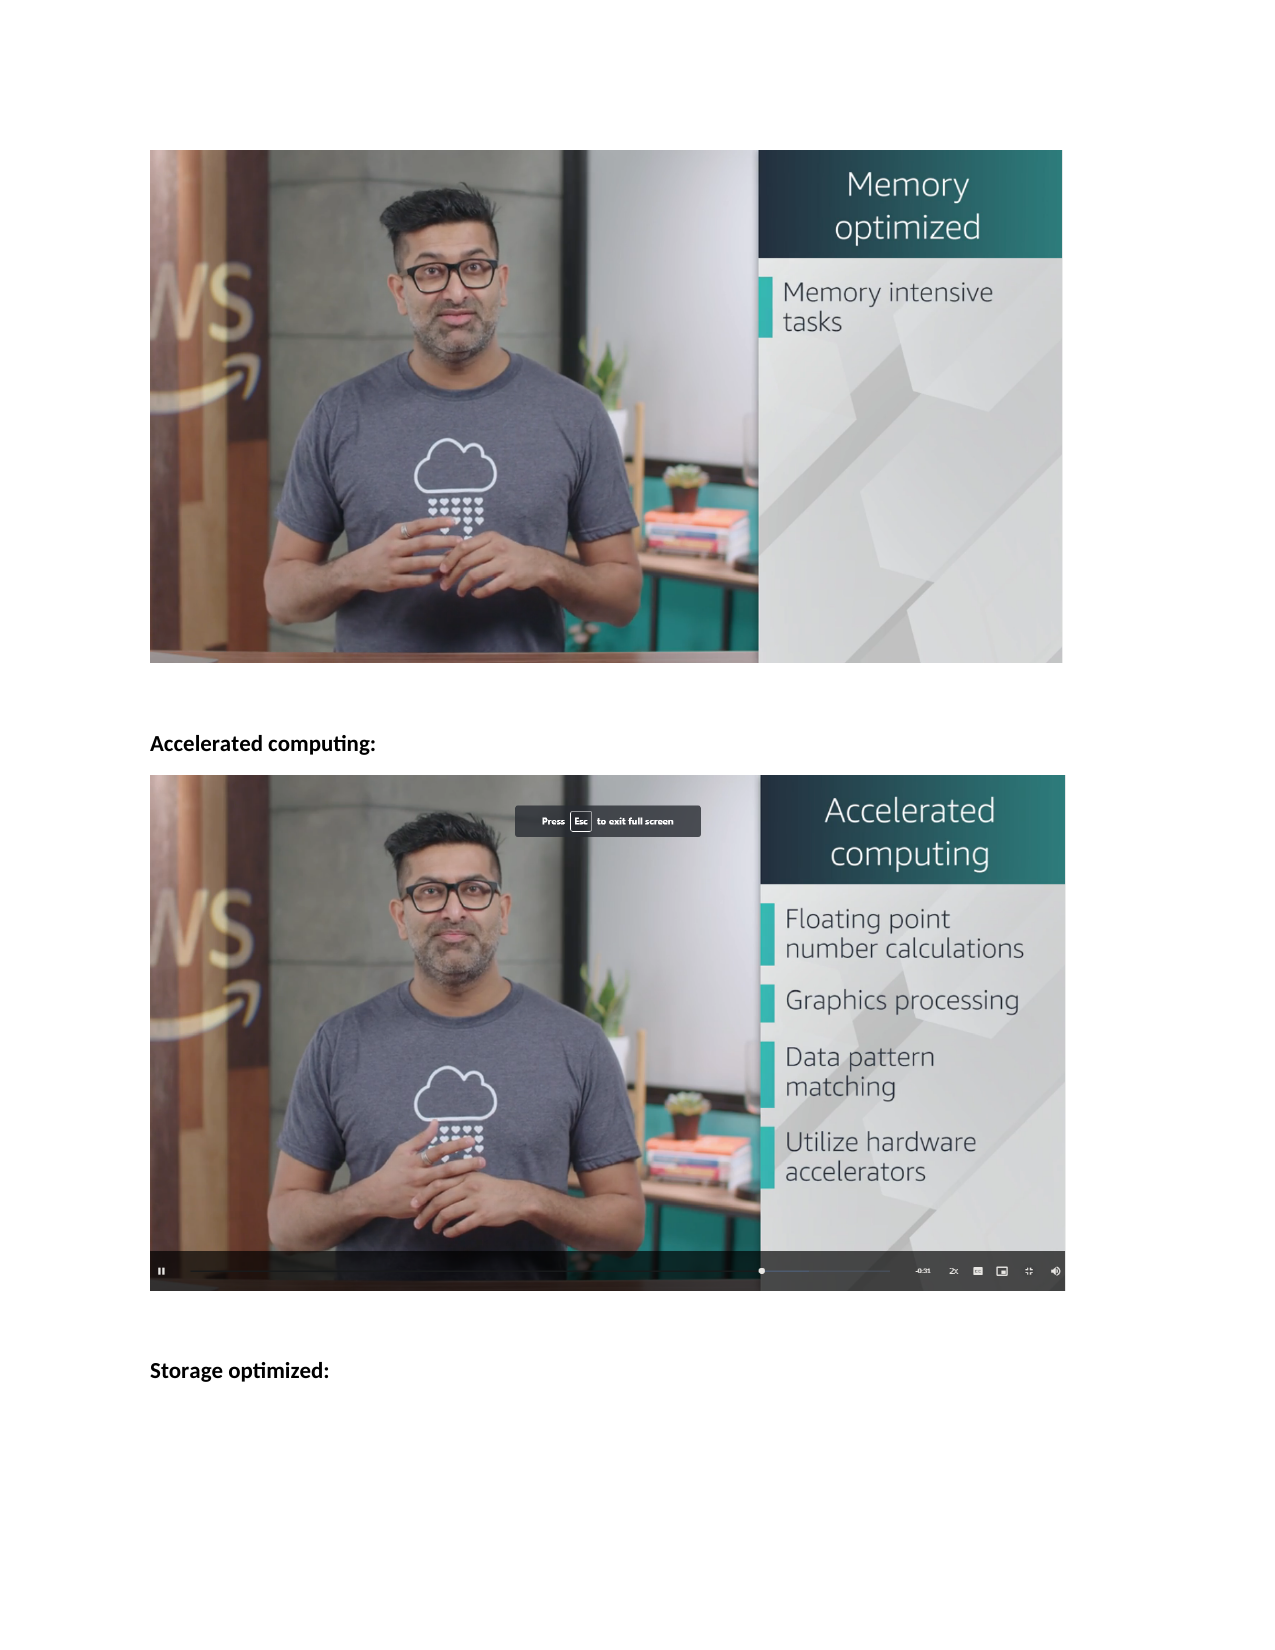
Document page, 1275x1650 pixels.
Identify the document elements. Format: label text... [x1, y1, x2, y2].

text Accelerated computing: [150, 729, 1125, 757]
picture [150, 150, 1063, 663]
text Storage optimized: [150, 1356, 1125, 1384]
picture [150, 775, 1066, 1291]
